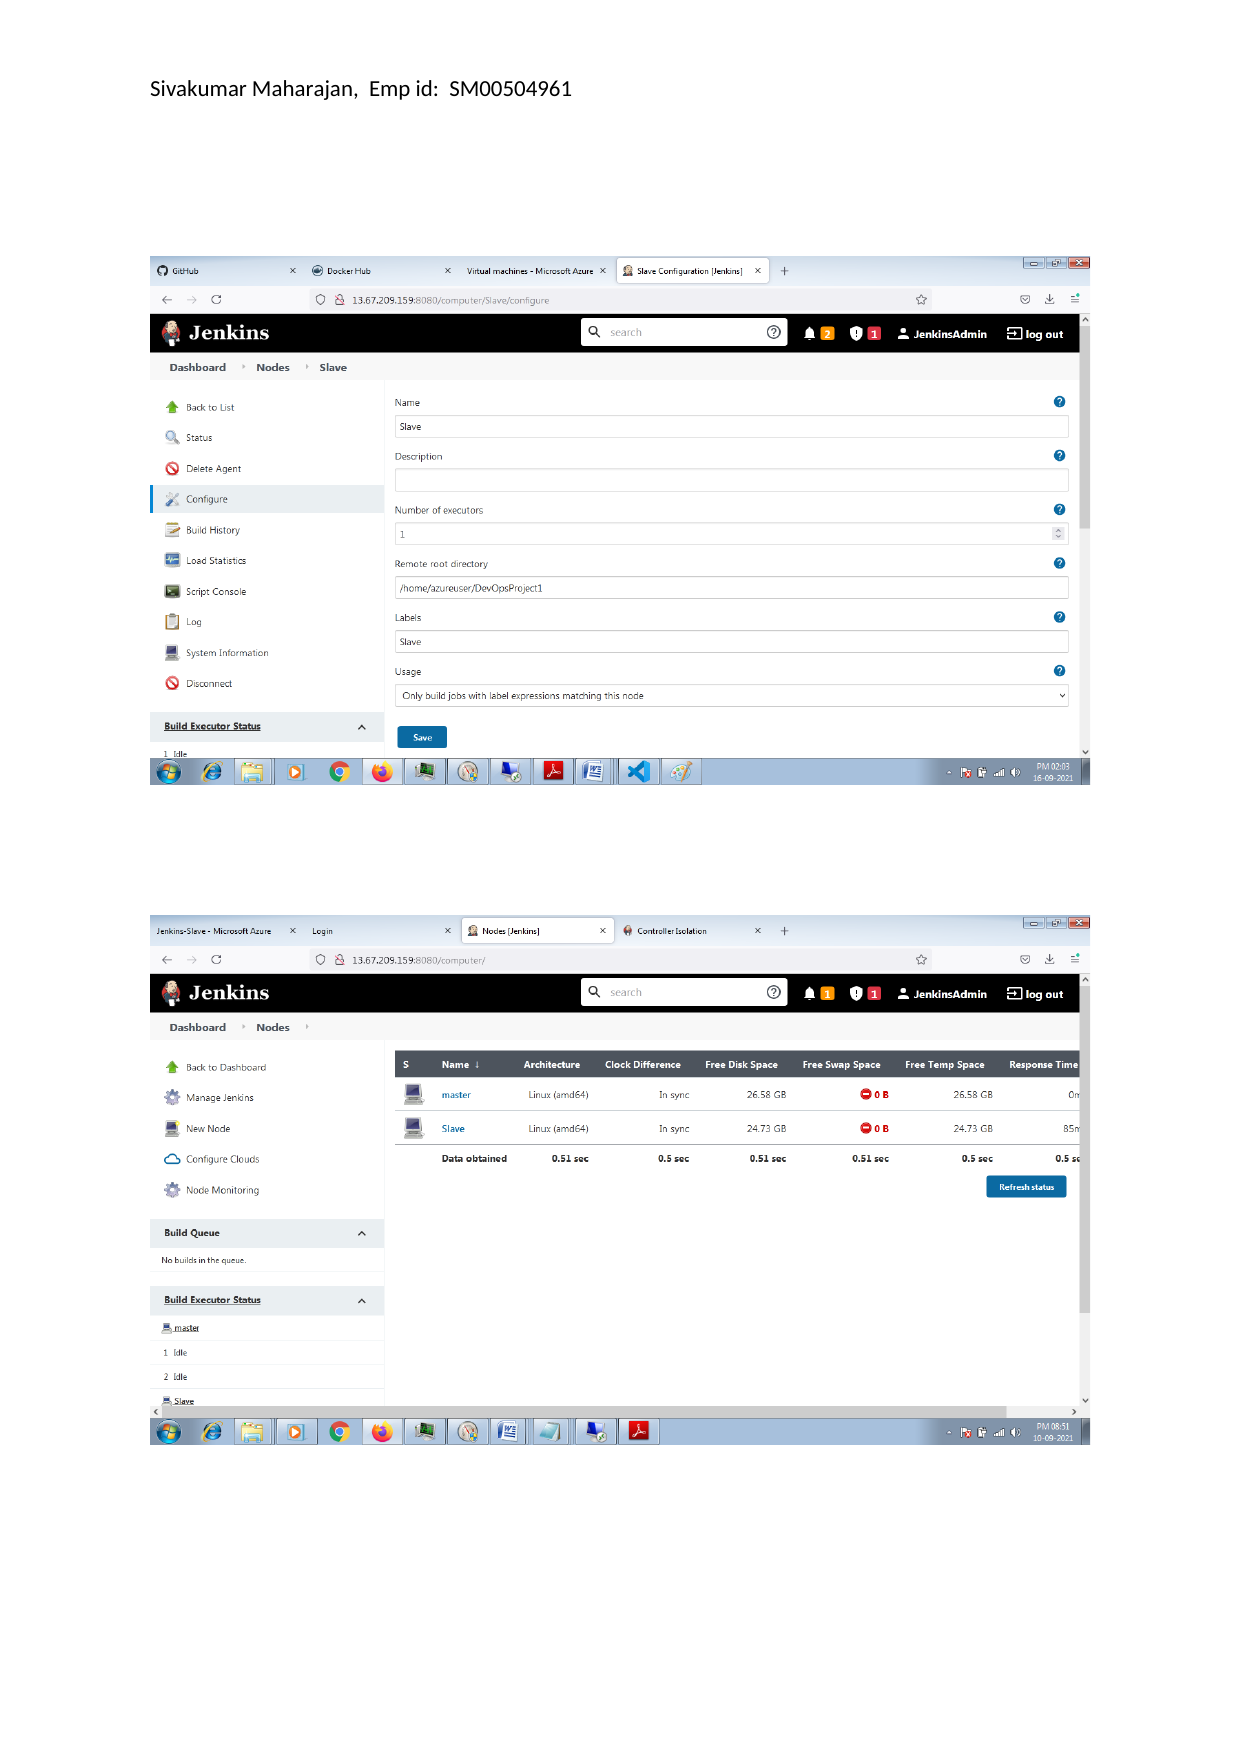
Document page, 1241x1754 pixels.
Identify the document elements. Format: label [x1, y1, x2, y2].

picture [150, 256, 1091, 785]
picture [150, 915, 1091, 1445]
